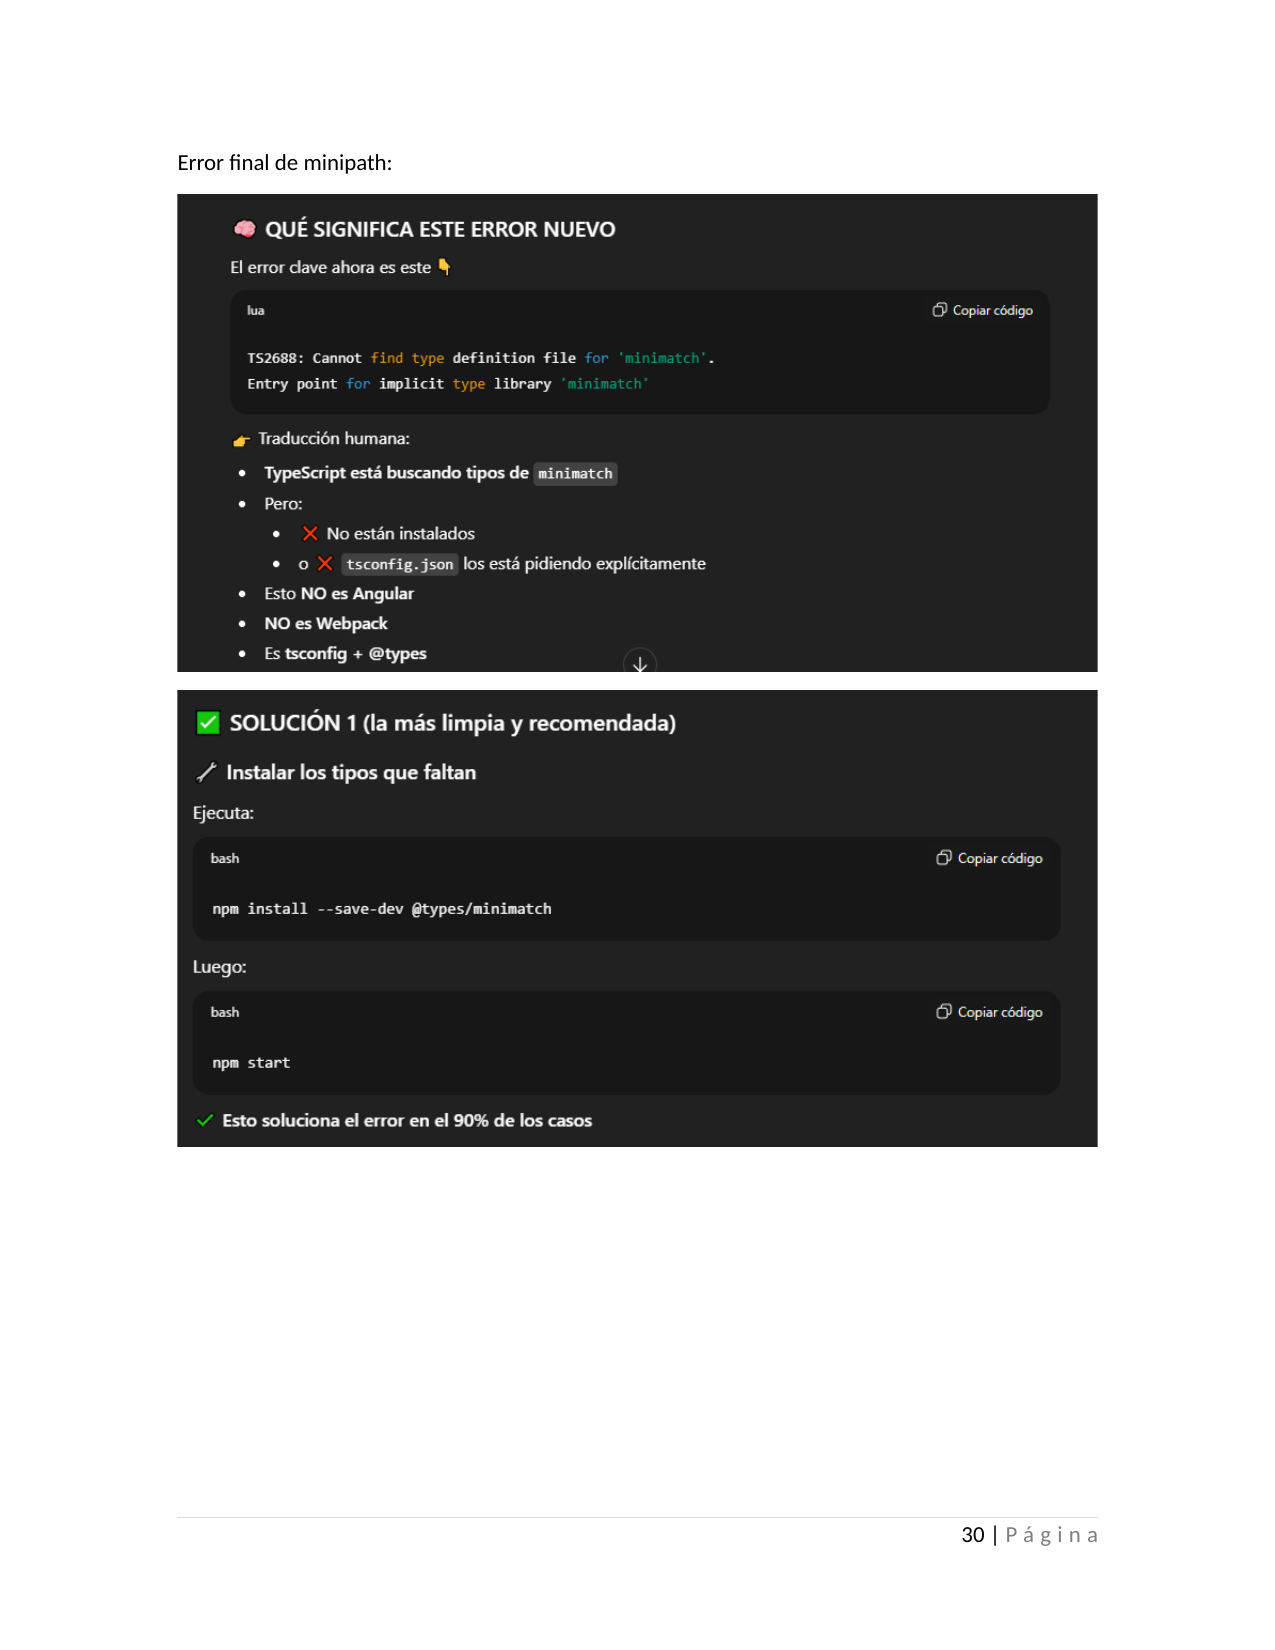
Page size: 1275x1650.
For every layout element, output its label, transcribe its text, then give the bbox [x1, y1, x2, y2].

picture [177, 194, 1098, 672]
text Error final de minipath: [177, 148, 1098, 176]
picture [177, 690, 1098, 1147]
